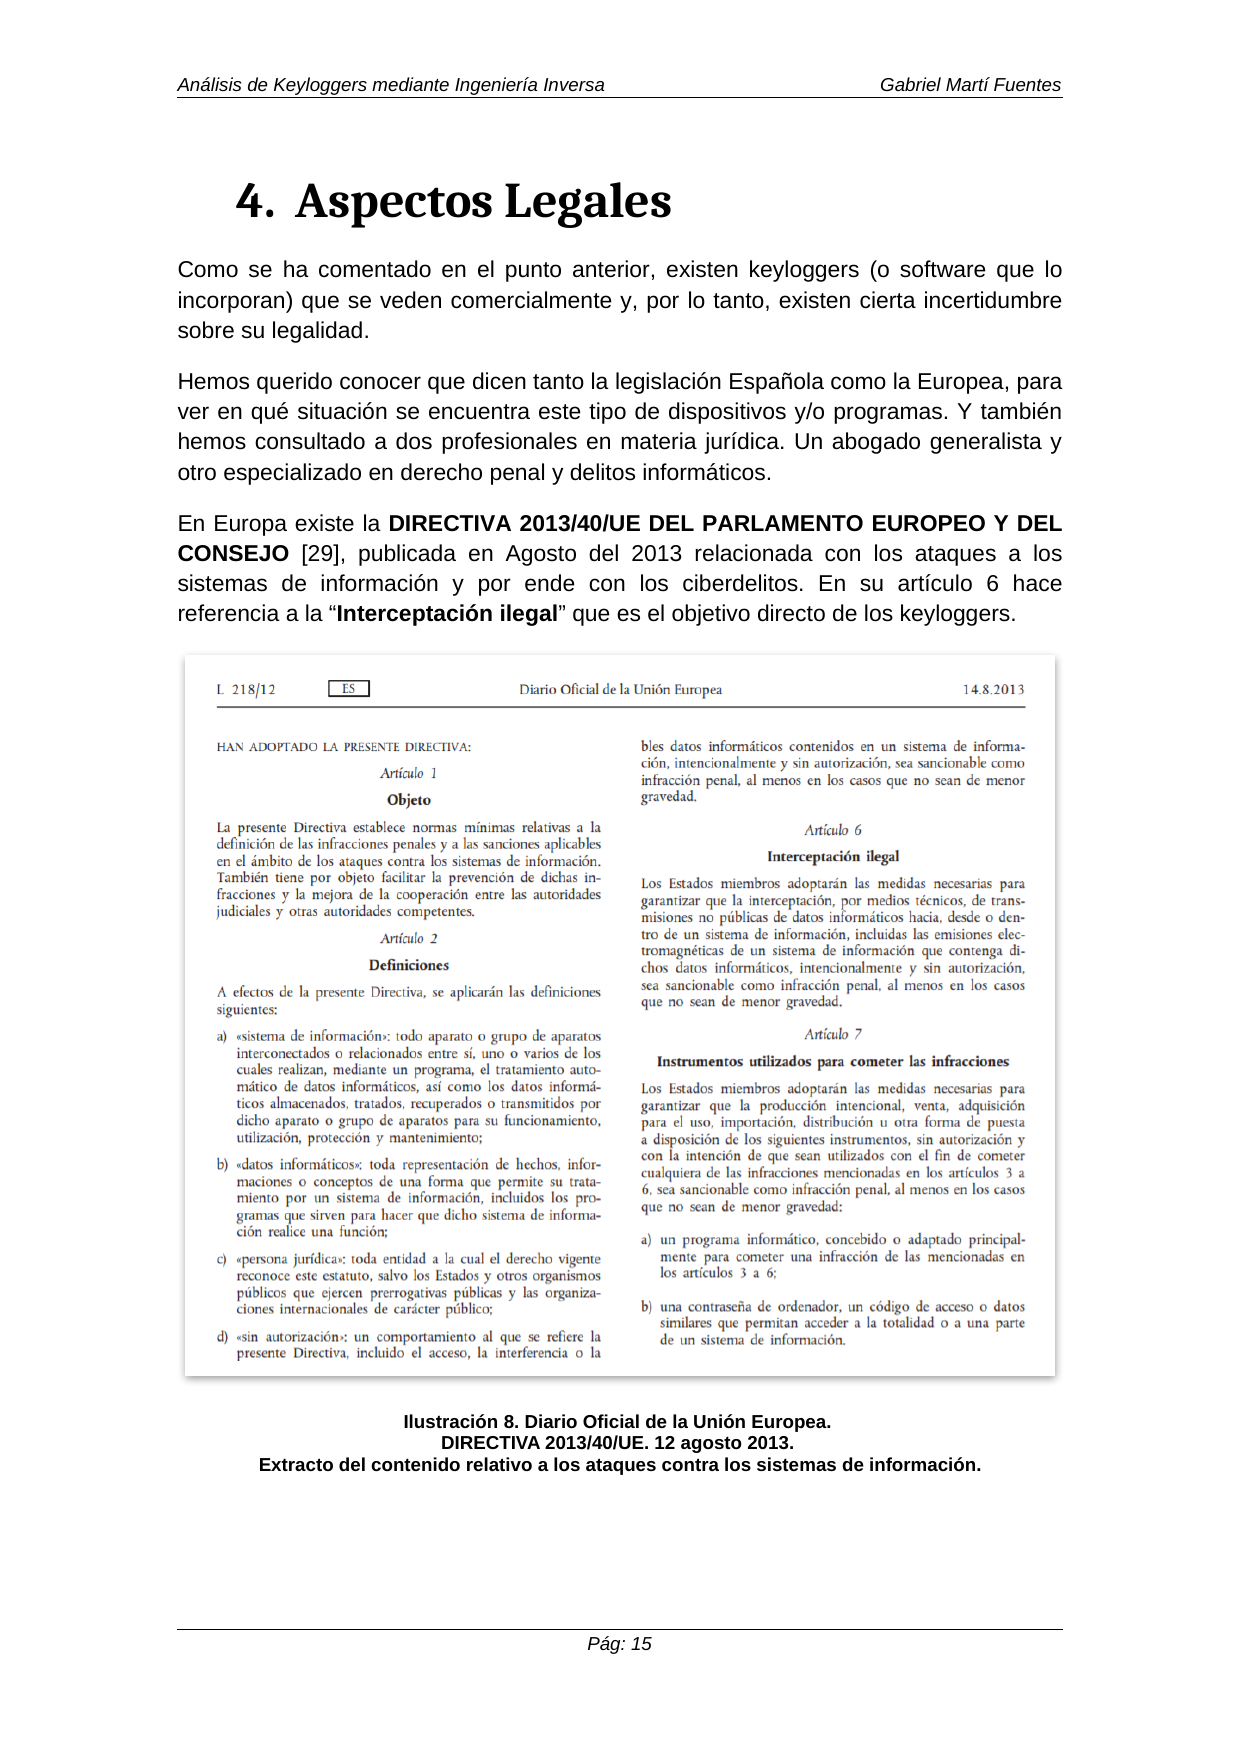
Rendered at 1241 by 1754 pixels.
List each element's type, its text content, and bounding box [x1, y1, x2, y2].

text Hemos querido conocer que dicen tanto la legislación Española como la Europea, para ver en qué situación se encuentra este tipo de dispositivos y/o programas. Y también hemos consultado a dos profesionales en materia jurídica. Un abogado generalista y otro especializado en derecho penal y delitos informáticos. [177, 368, 1063, 485]
text Ilustración 8. Diario Oficial de la Unión Europea. DIRECTIVA 2013/40/UE. 12 agosto 2013. Extracto del contenido relativo a los ataques contra los sistemas de información. [177, 1410, 1063, 1475]
text En Europa existe la DIRECTIVA 2013/40/UE DEL PARLAMENTO EUROPEO Y DEL CONSEJO , publicada en Agosto del 2013 relacionada con los ataques a los sistemas de información y por ende con los ciberdelitos. En su artículo 6 hace referencia a la “Interceptación ilegal” que es el objetivo directo de los keyloggers. [177, 509, 1063, 626]
picture [200, 670, 1041, 1361]
text Como se ha comentado en el punto anterior, existen keyloggers (o software que lo incorporan) que se veden comercialmente y, por lo tanto, existen cierta incertidumbre sobre su legalidad. [177, 256, 1063, 343]
subtitle Aspectos Legales [236, 173, 1063, 230]
